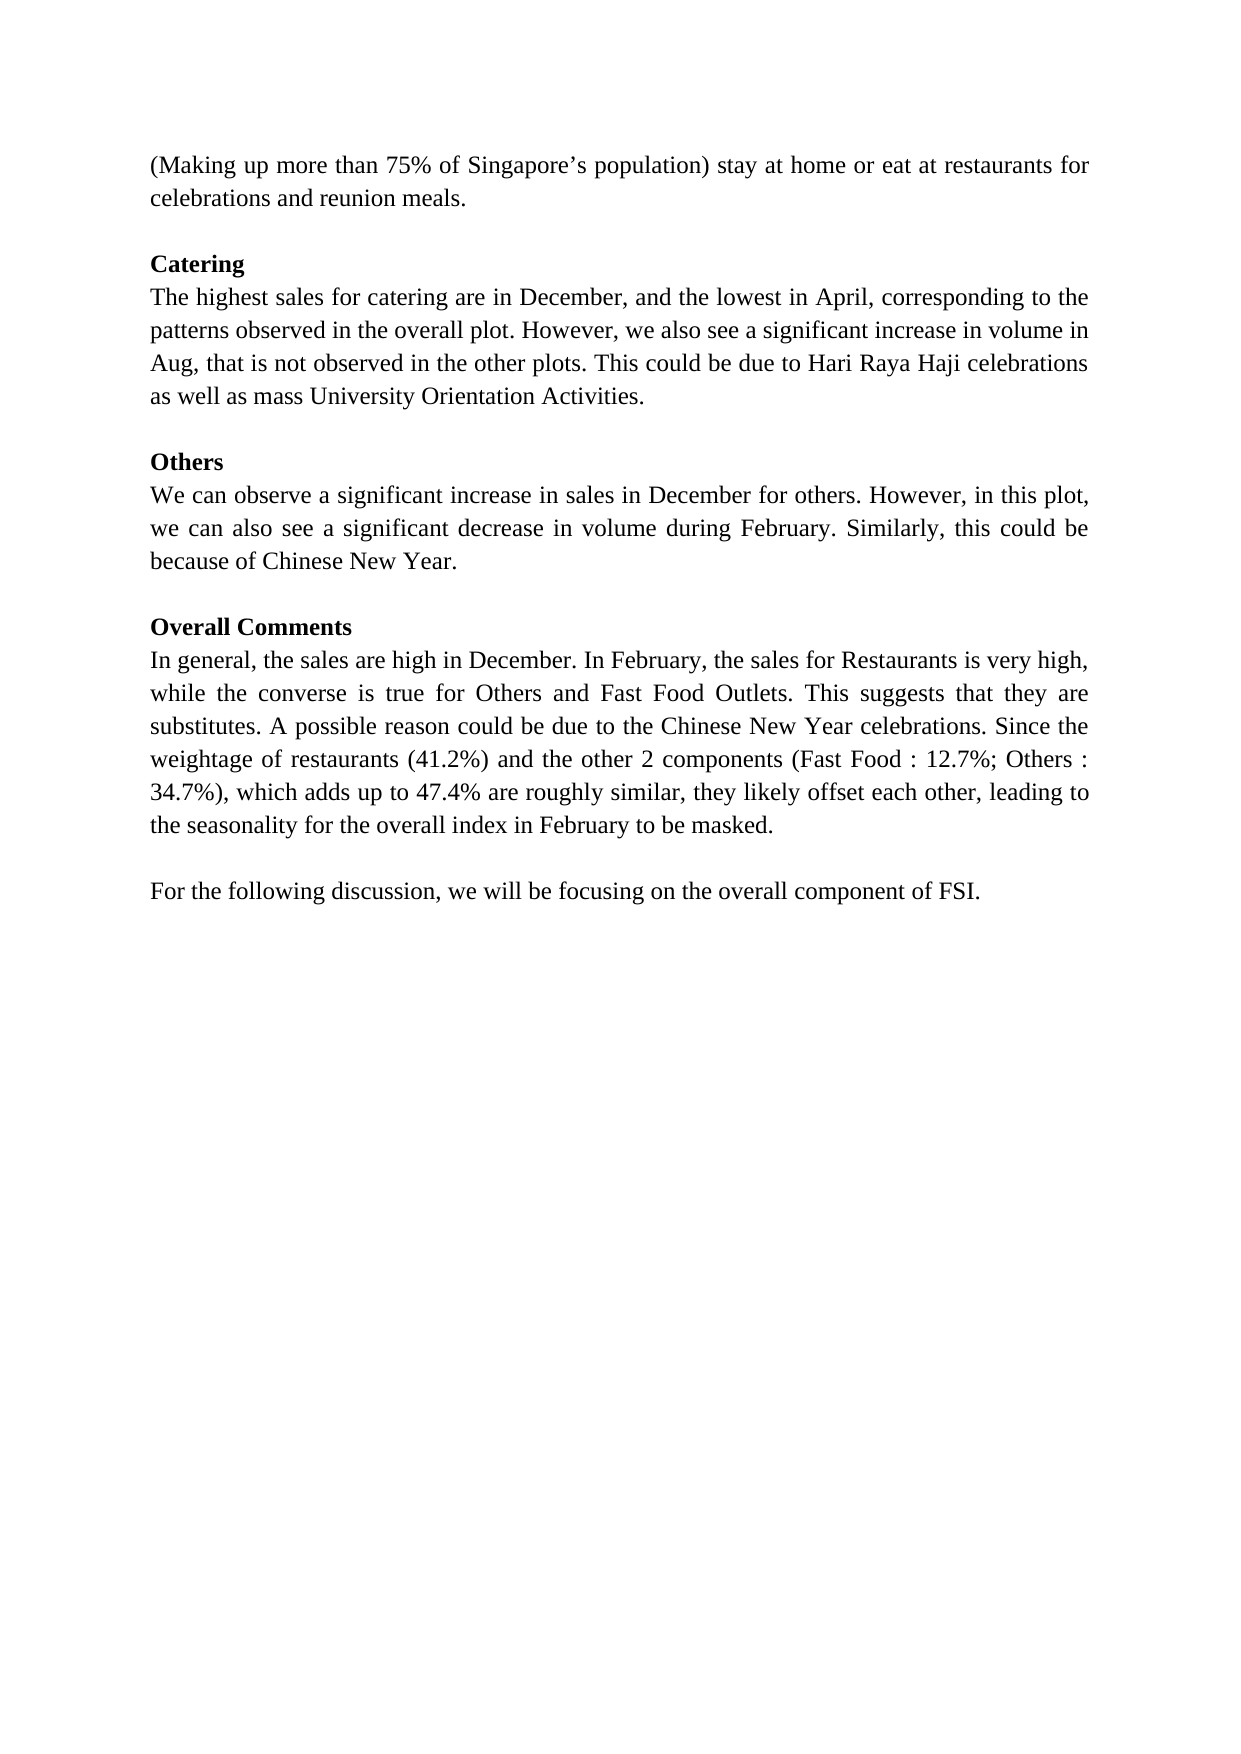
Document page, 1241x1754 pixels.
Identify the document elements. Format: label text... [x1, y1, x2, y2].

text For the following discussion, we will be focusing on the overall component of FSI. [150, 876, 1090, 905]
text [150, 150, 1090, 212]
text In general, the sales are high in December. In February, the sales for Restaurants is very high, while the converse is true for Others and Fast Food Outlets. This suggests that they are substitutes. A possible reason could be due to the Chinese New Year celebrations. Since the weightage of restaurants (41.2%) and the other 2 components (Fast Food : 12.7%; Others : 34.7%), which adds up to 47.4% are roughly similar, they likely offset each other, leading to the seasonality for the overall index in February to be masked. [150, 645, 1090, 839]
text We can observe a significant increase in sales in December for others. However, in this plot, we can also see a significant decrease in volume during February. Similarly, this could be because of Chinese New Year. [150, 480, 1090, 575]
text Others [150, 447, 1090, 476]
text Catering [150, 249, 1090, 278]
text Overall Comments [150, 612, 1090, 641]
text The highest sales for catering are in December, and the lowest in April, corresponding to the patterns observed in the overall plot. However, we also see a significant increase in volume in Aug, that is not observed in the other plots. This could be due to Hari Raya Haji celebrations as well as mass University Orientation Activities. [150, 282, 1090, 410]
